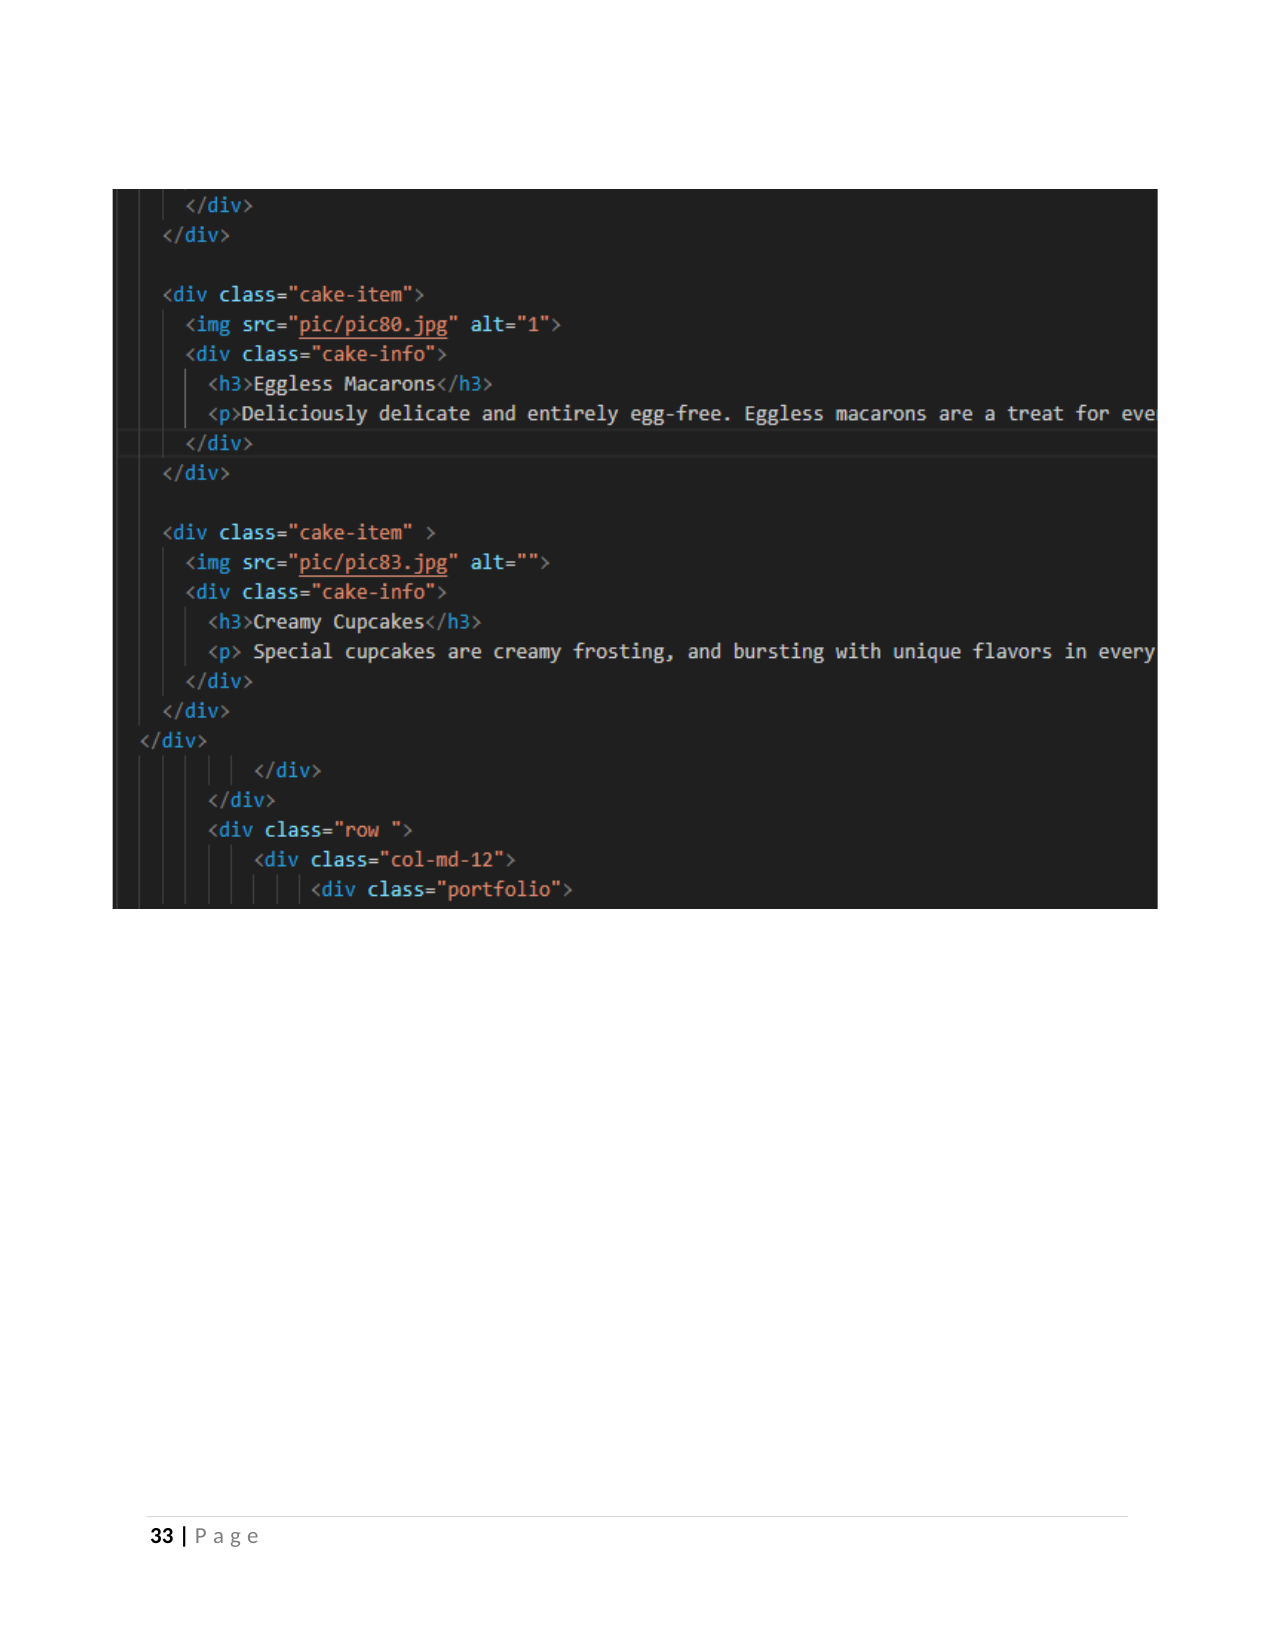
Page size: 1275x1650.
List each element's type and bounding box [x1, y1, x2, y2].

picture [112, 189, 1158, 909]
